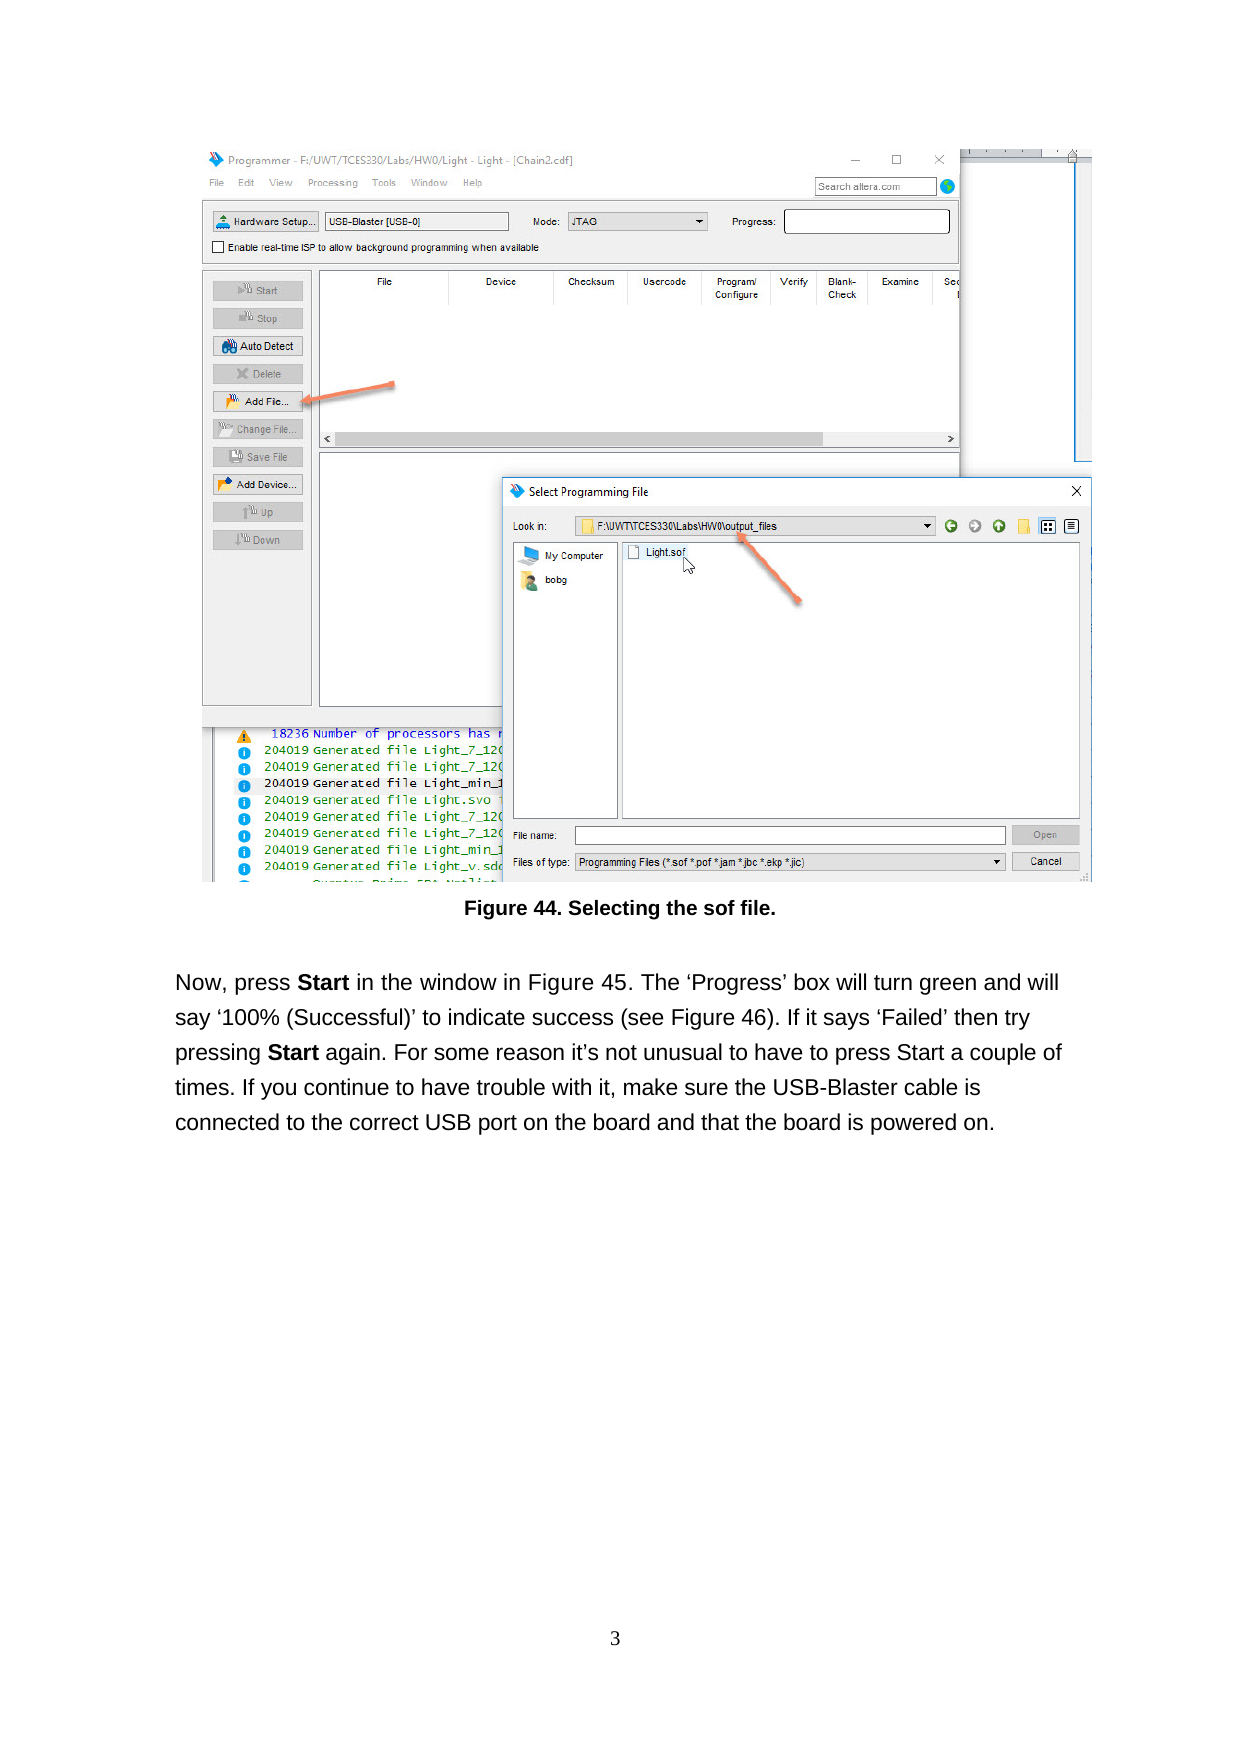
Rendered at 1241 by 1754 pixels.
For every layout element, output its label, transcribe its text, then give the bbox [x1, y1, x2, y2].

picture [202, 149, 1092, 882]
text Now, press Start in the window in Figure 45. The ‘Progress’ box will turn green and will say ‘100% (Successful)’ to indicate success (see Figure 46). If it says ‘Failed’ then try pressing Start again. For some reason it’s not unusual to have to press Start a couple of times. If you continue to have trouble with it, make sure the USB-Blaster cable is connected to the correct USB port on the board and that the board is powered on. [175, 968, 1065, 1135]
